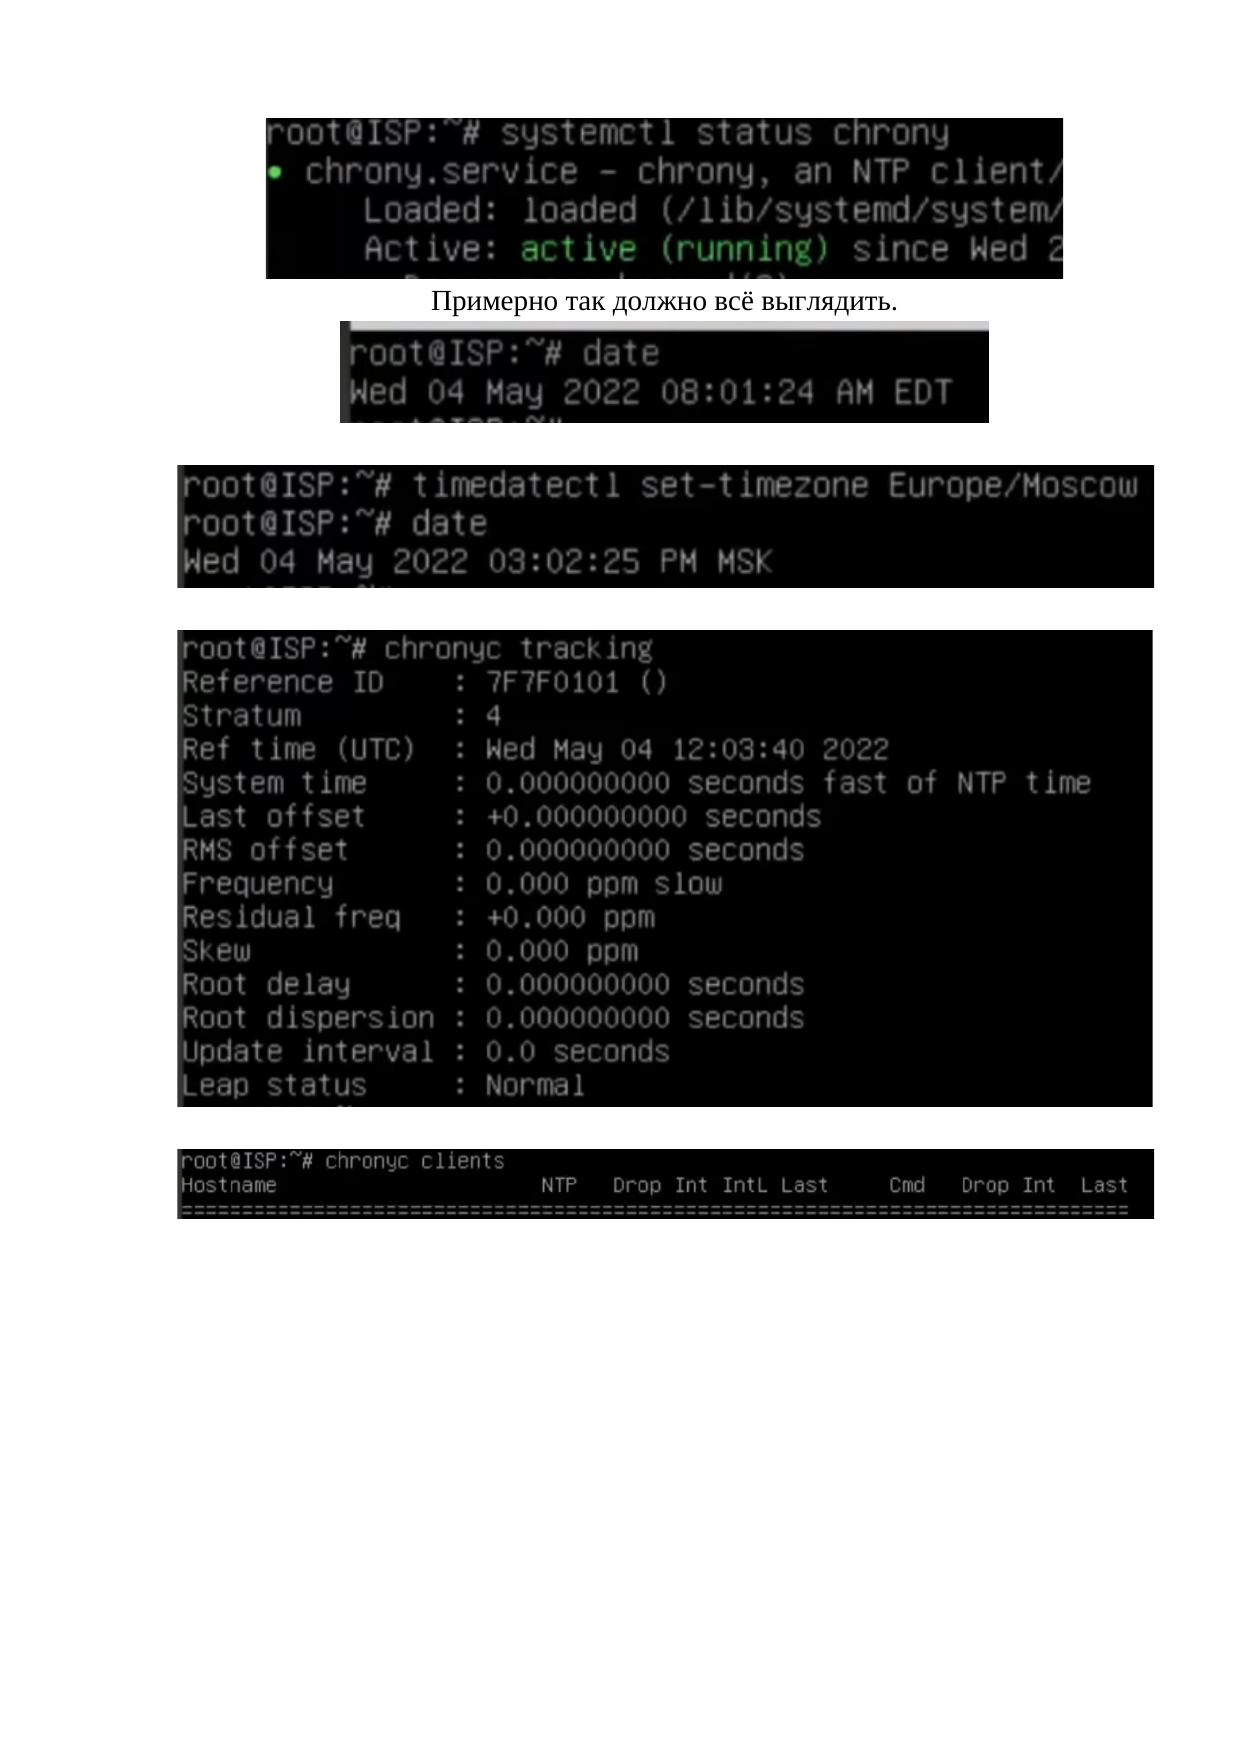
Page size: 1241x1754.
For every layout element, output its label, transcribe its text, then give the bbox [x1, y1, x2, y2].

text Примерно так должно всё выглядить. [177, 283, 1152, 317]
picture [177, 465, 1155, 588]
picture [177, 630, 1153, 1107]
picture [265, 118, 1064, 279]
picture [177, 1149, 1155, 1219]
picture [340, 321, 989, 423]
